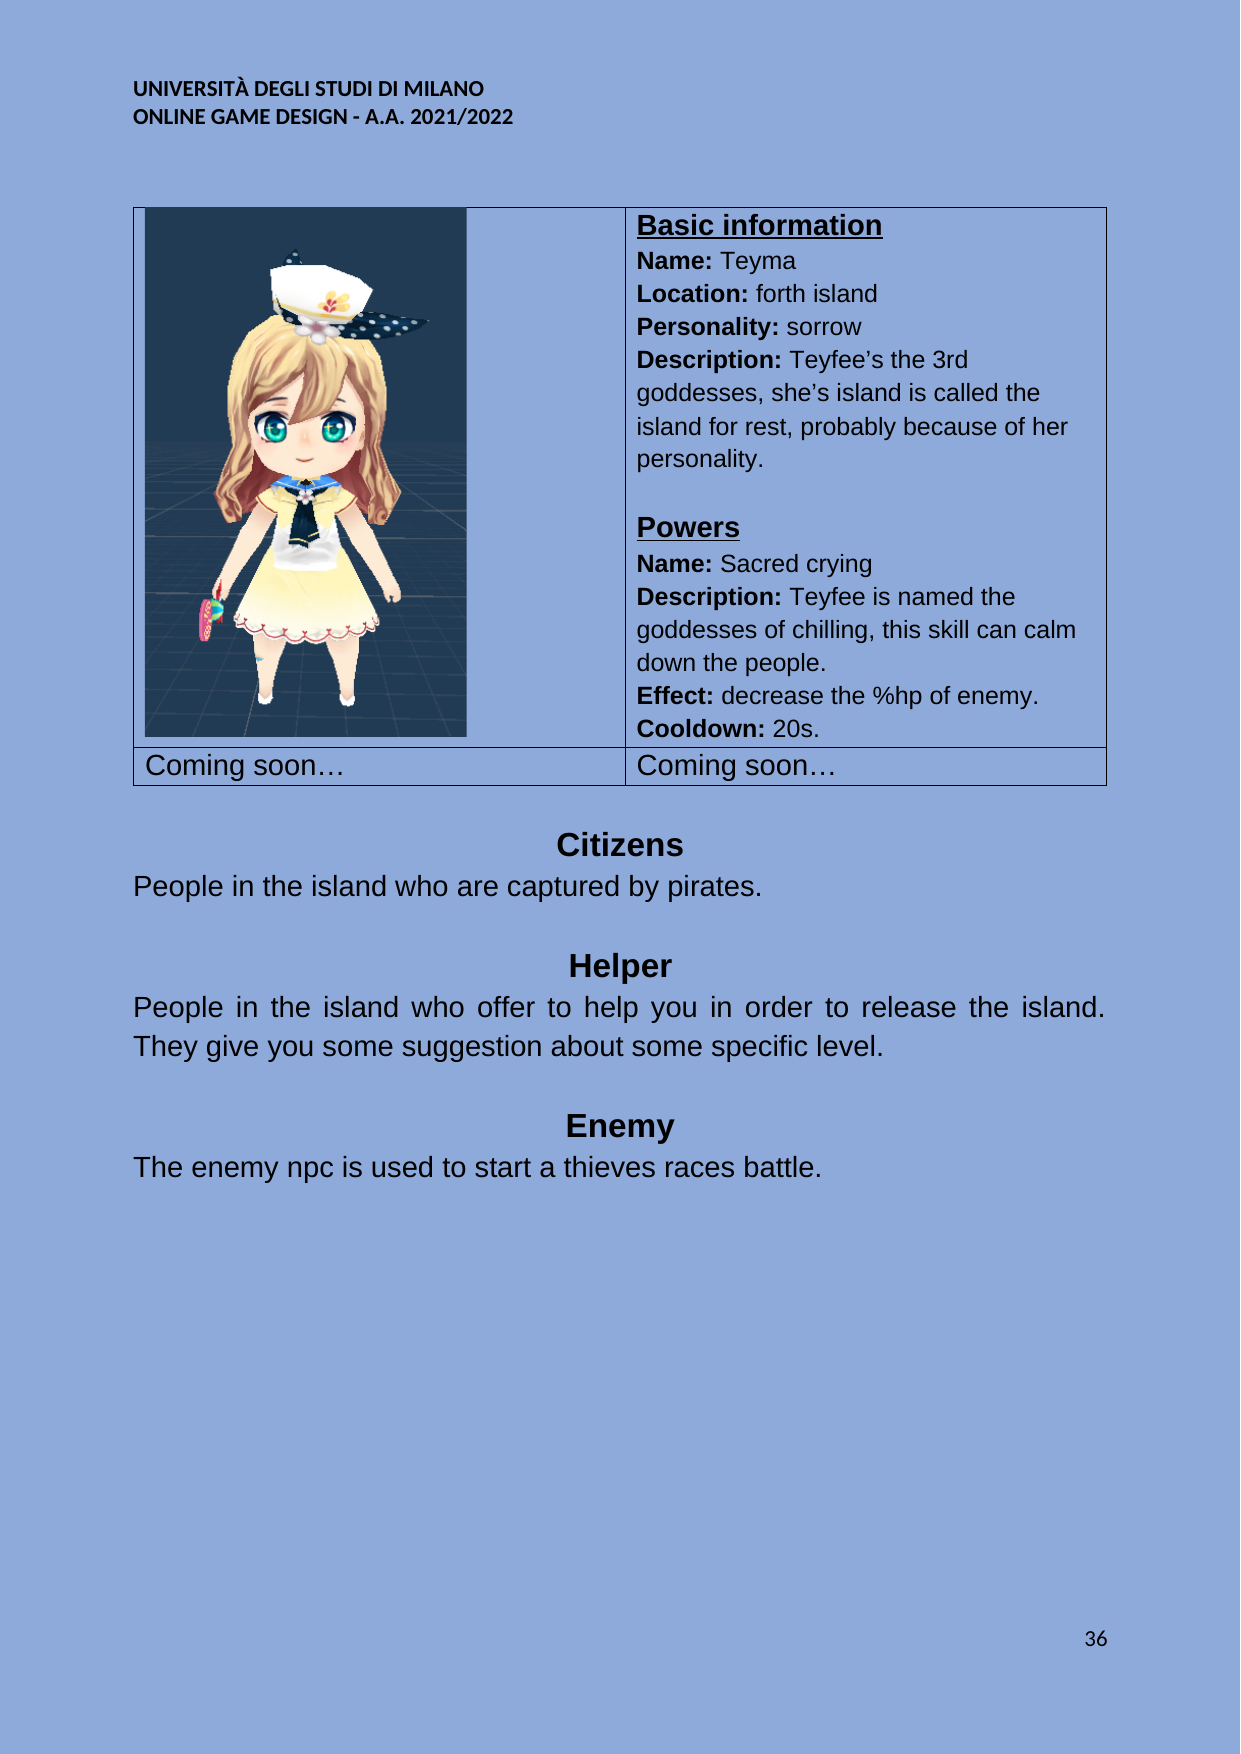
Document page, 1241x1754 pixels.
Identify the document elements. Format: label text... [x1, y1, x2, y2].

text People in the island who offer to help you in order to release the island. They give you some suggestion about some specific level. [133, 990, 1107, 1062]
table_cell Basic information Name: Teyma Location: forth island Personality: sorrow Description: Teyfee’s the 3rd goddesses, she’s island is called the island for rest, probably because of her personality. Powers Name: Sacred crying Description: Teyfee is named the goddesses of chilling, this skill can calm down the people. Effect: decrease the %hp of enemy. Cooldown: 20s. [626, 208, 1106, 747]
text Citizens [133, 825, 1107, 863]
text Enemy [133, 1106, 1107, 1144]
text The enemy npc is used to start a thieves races battle. [133, 1150, 1107, 1183]
text Helper [133, 946, 1107, 984]
table_cell Coming soon… [626, 748, 1106, 785]
text People in the island who are captured by pirates. [133, 869, 1107, 902]
picture [144, 207, 467, 737]
table_cell [134, 208, 625, 747]
table_cell Coming soon… [134, 748, 625, 785]
